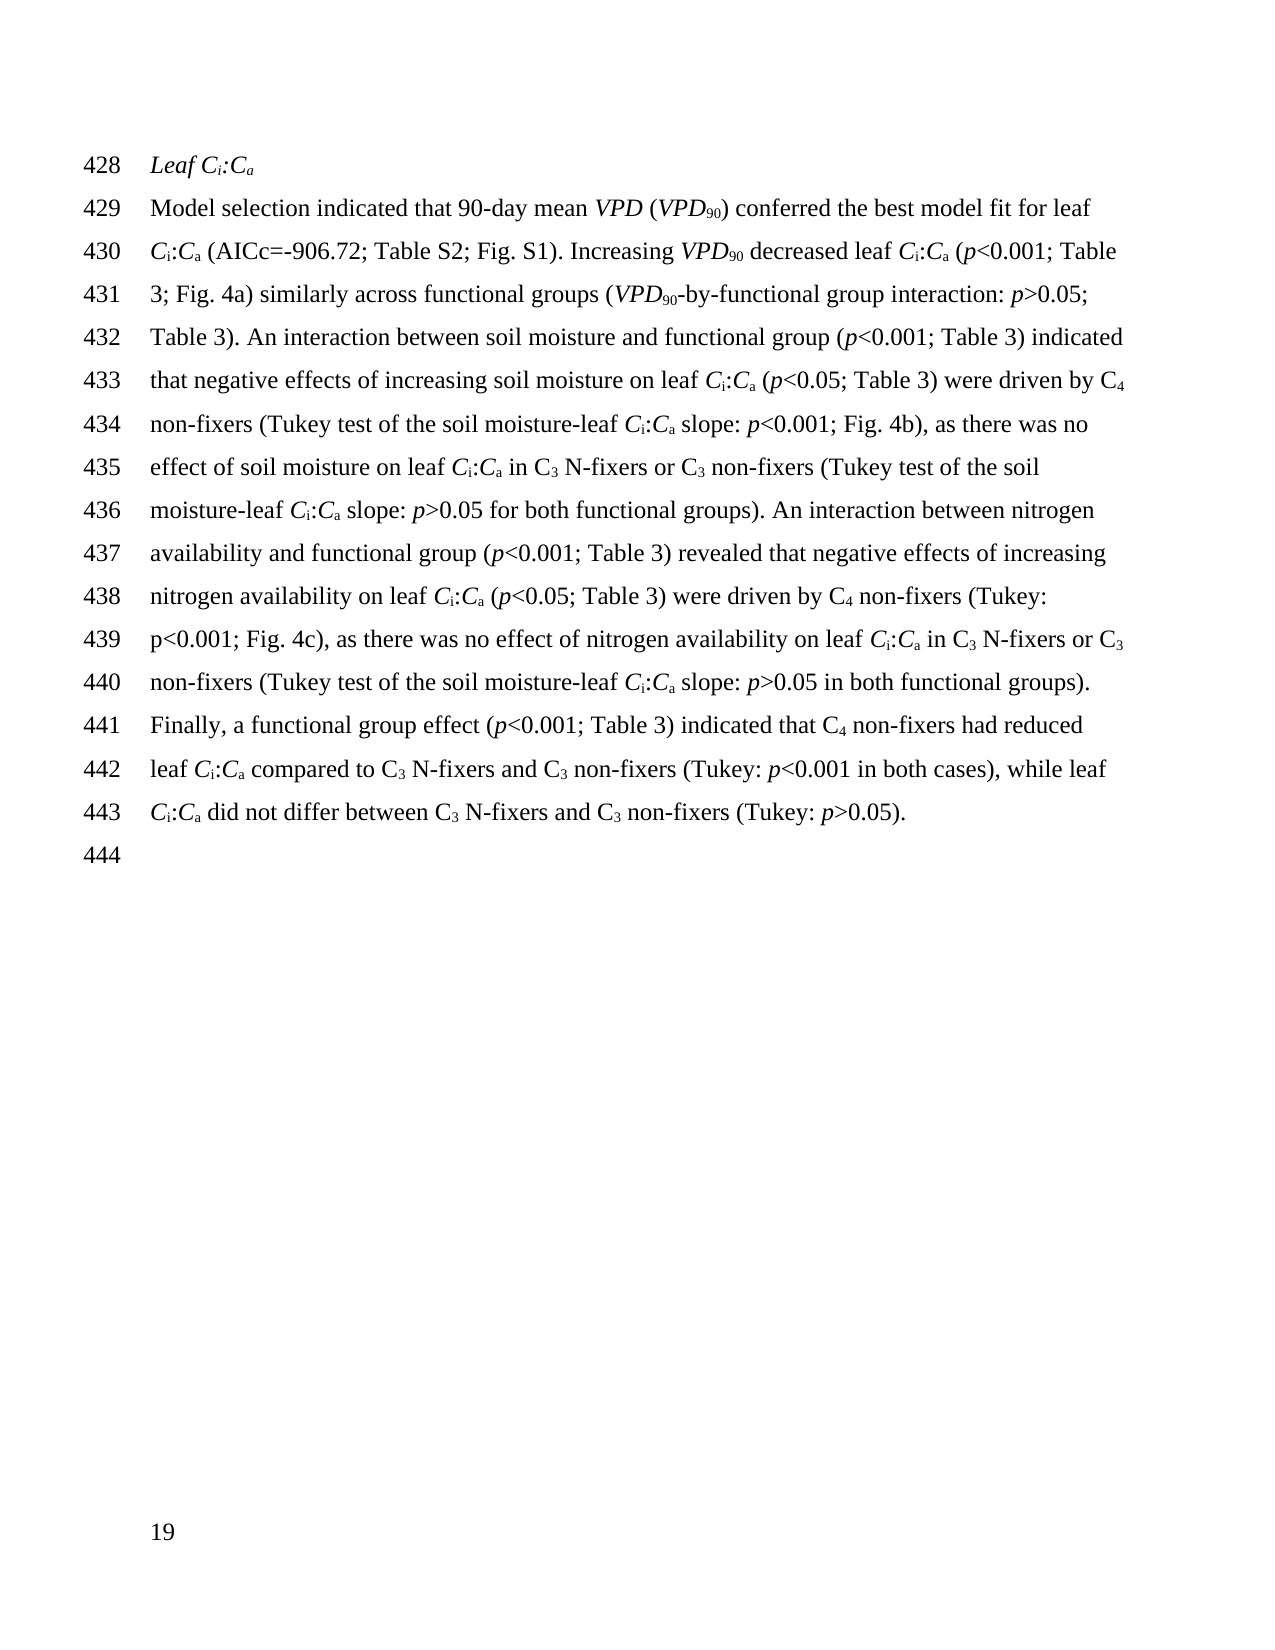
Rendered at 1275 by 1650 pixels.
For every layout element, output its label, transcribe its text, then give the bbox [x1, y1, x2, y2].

text Leaf Ci:Ca [150, 150, 1125, 179]
text Model selection indicated that 90-day mean VPD (VPD90) conferred the best model fit for leaf Ci:Ca (AICc=-906.72; Table S2; Fig. S1). Increasing VPD90 decreased leaf Ci:Ca (p<0.001; Table 3; Fig. 4a) similarly across functional groups (VPD90-by-functional group interaction: p>0.05; Table 3). An interaction between soil moisture and functional group (p<0.001; Table 3) indicated that negative effects of increasing soil moisture on leaf Ci:Ca (p<0.05; Table 3) were driven by C4 non-fixers (Tukey test of the soil moisture-leaf Ci:Ca slope: p<0.001; Fig. 4b), as there was no effect of soil moisture on leaf Ci:Ca in C3 N-fixers or C3 non-fixers (Tukey test of the soil moisture-leaf Ci:Ca slope: p>0.05 for both functional groups). An interaction between nitrogen availability and functional group (p<0.001; Table 3) revealed that negative effects of increasing nitrogen availability on leaf Ci:Ca (p<0.05; Table 3) were driven by C4 non-fixers (Tukey: p<0.001; Fig. 4c), as there was no effect of nitrogen availability on leaf Ci:Ca in C3 N-fixers or C3 non-fixers (Tukey test of the soil moisture-leaf Ci:Ca slope: p>0.05 in both functional groups). Finally, a functional group effect (p<0.001; Table 3) indicated that C4 non-fixers had reduced leaf Ci:Ca compared to C3 N-fixers and C3 non-fixers (Tukey: p<0.001 in both cases), while leaf Ci:Ca did not differ between C3 N-fixers and C3 non-fixers (Tukey: p>0.05). [150, 193, 1125, 826]
